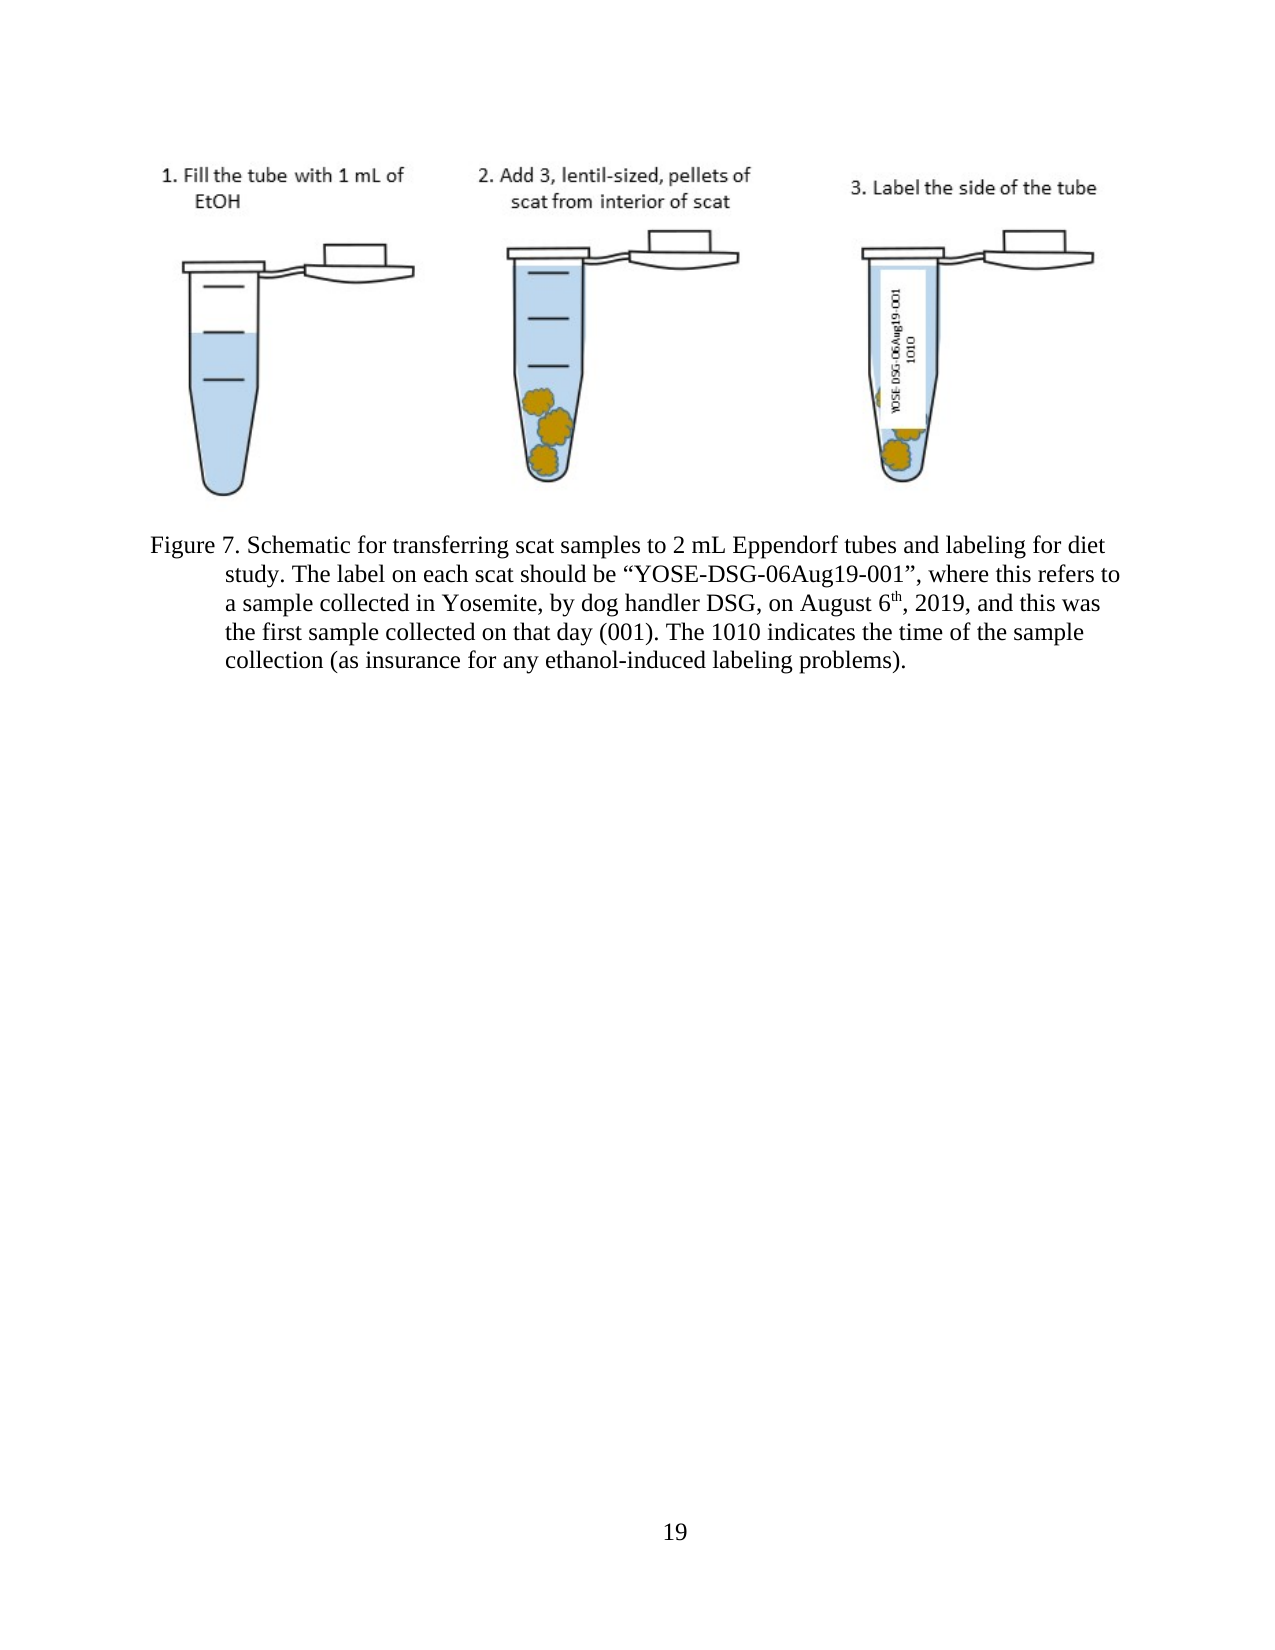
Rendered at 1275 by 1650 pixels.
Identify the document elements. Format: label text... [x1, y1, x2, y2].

picture [150, 150, 1115, 512]
